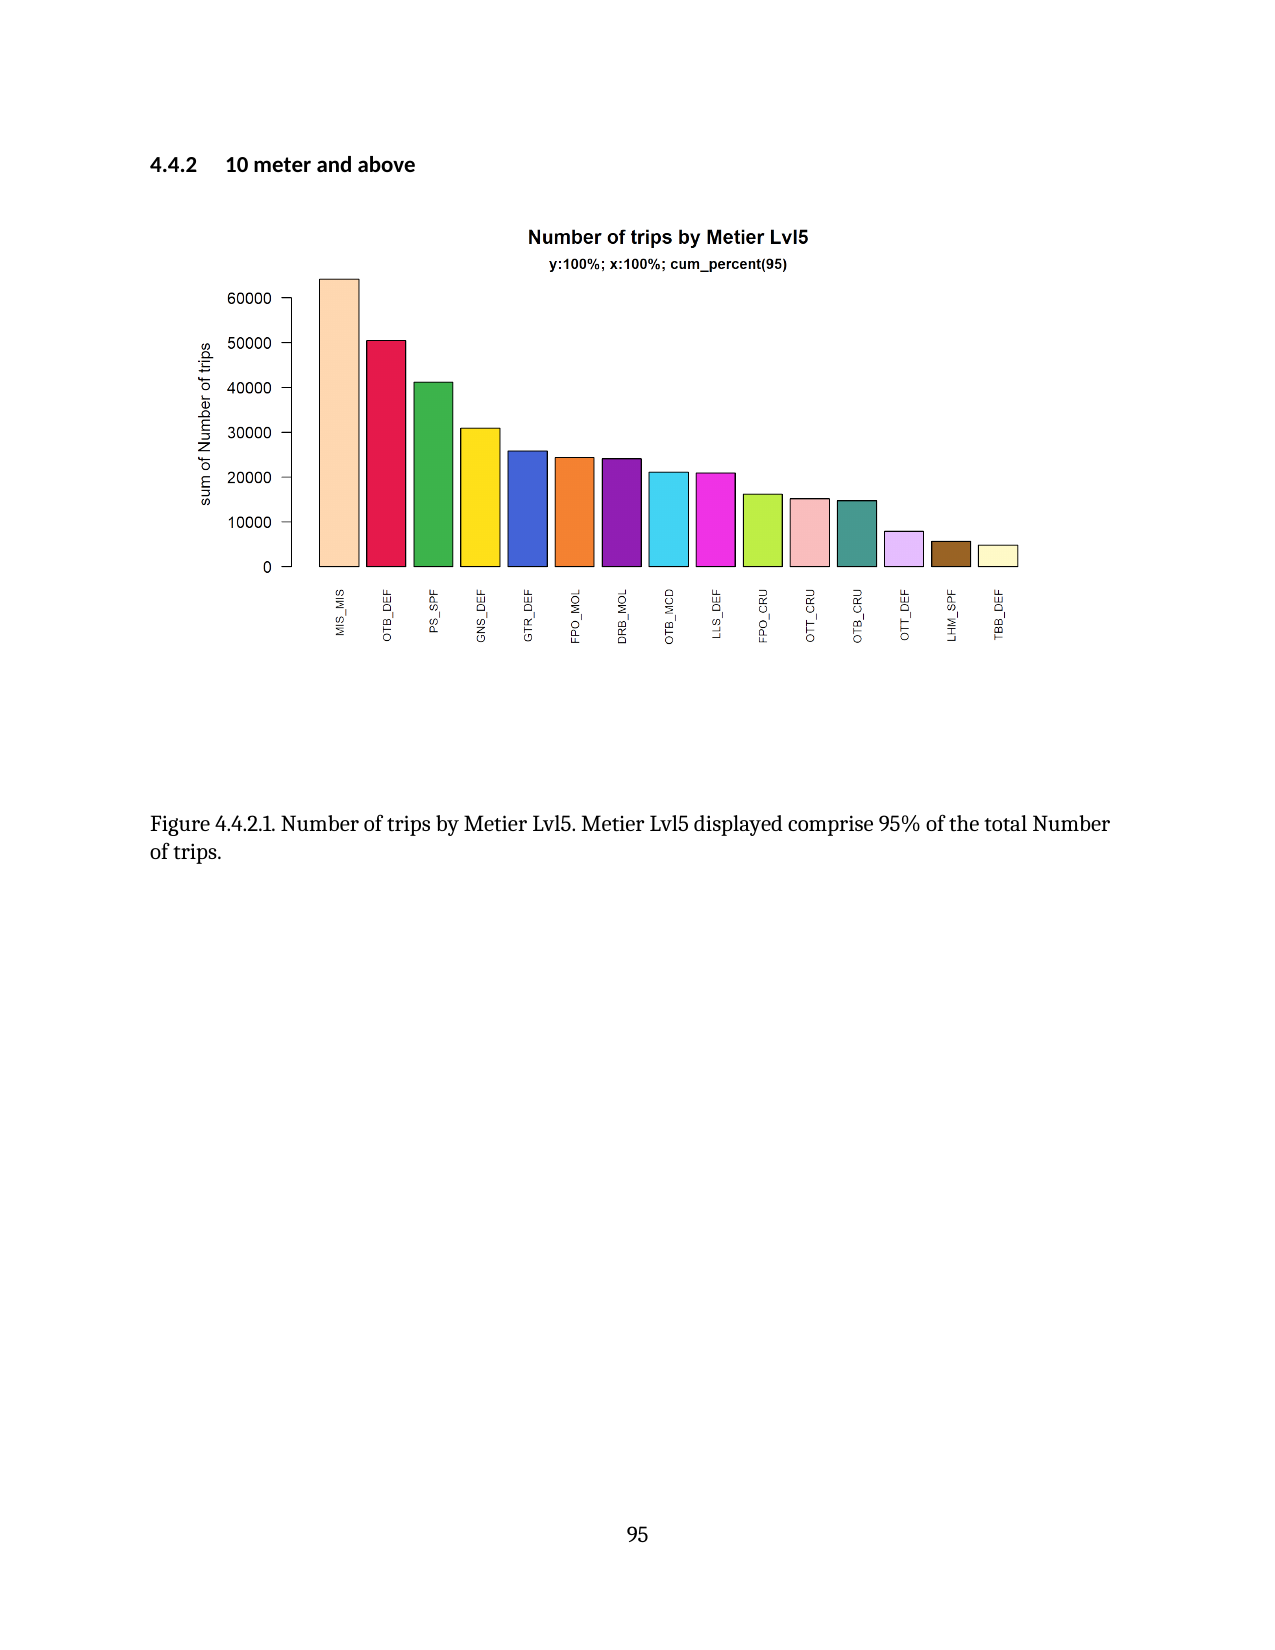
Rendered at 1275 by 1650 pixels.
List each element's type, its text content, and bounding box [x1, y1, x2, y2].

text Figure 4.4.2.1. Number of trips by Metier Lvl5. Metier Lvl5 displayed comprise 95% of the total Number of trips. [150, 809, 1125, 865]
subtitle 10 meter and above [150, 150, 1125, 178]
picture [150, 198, 1125, 809]
